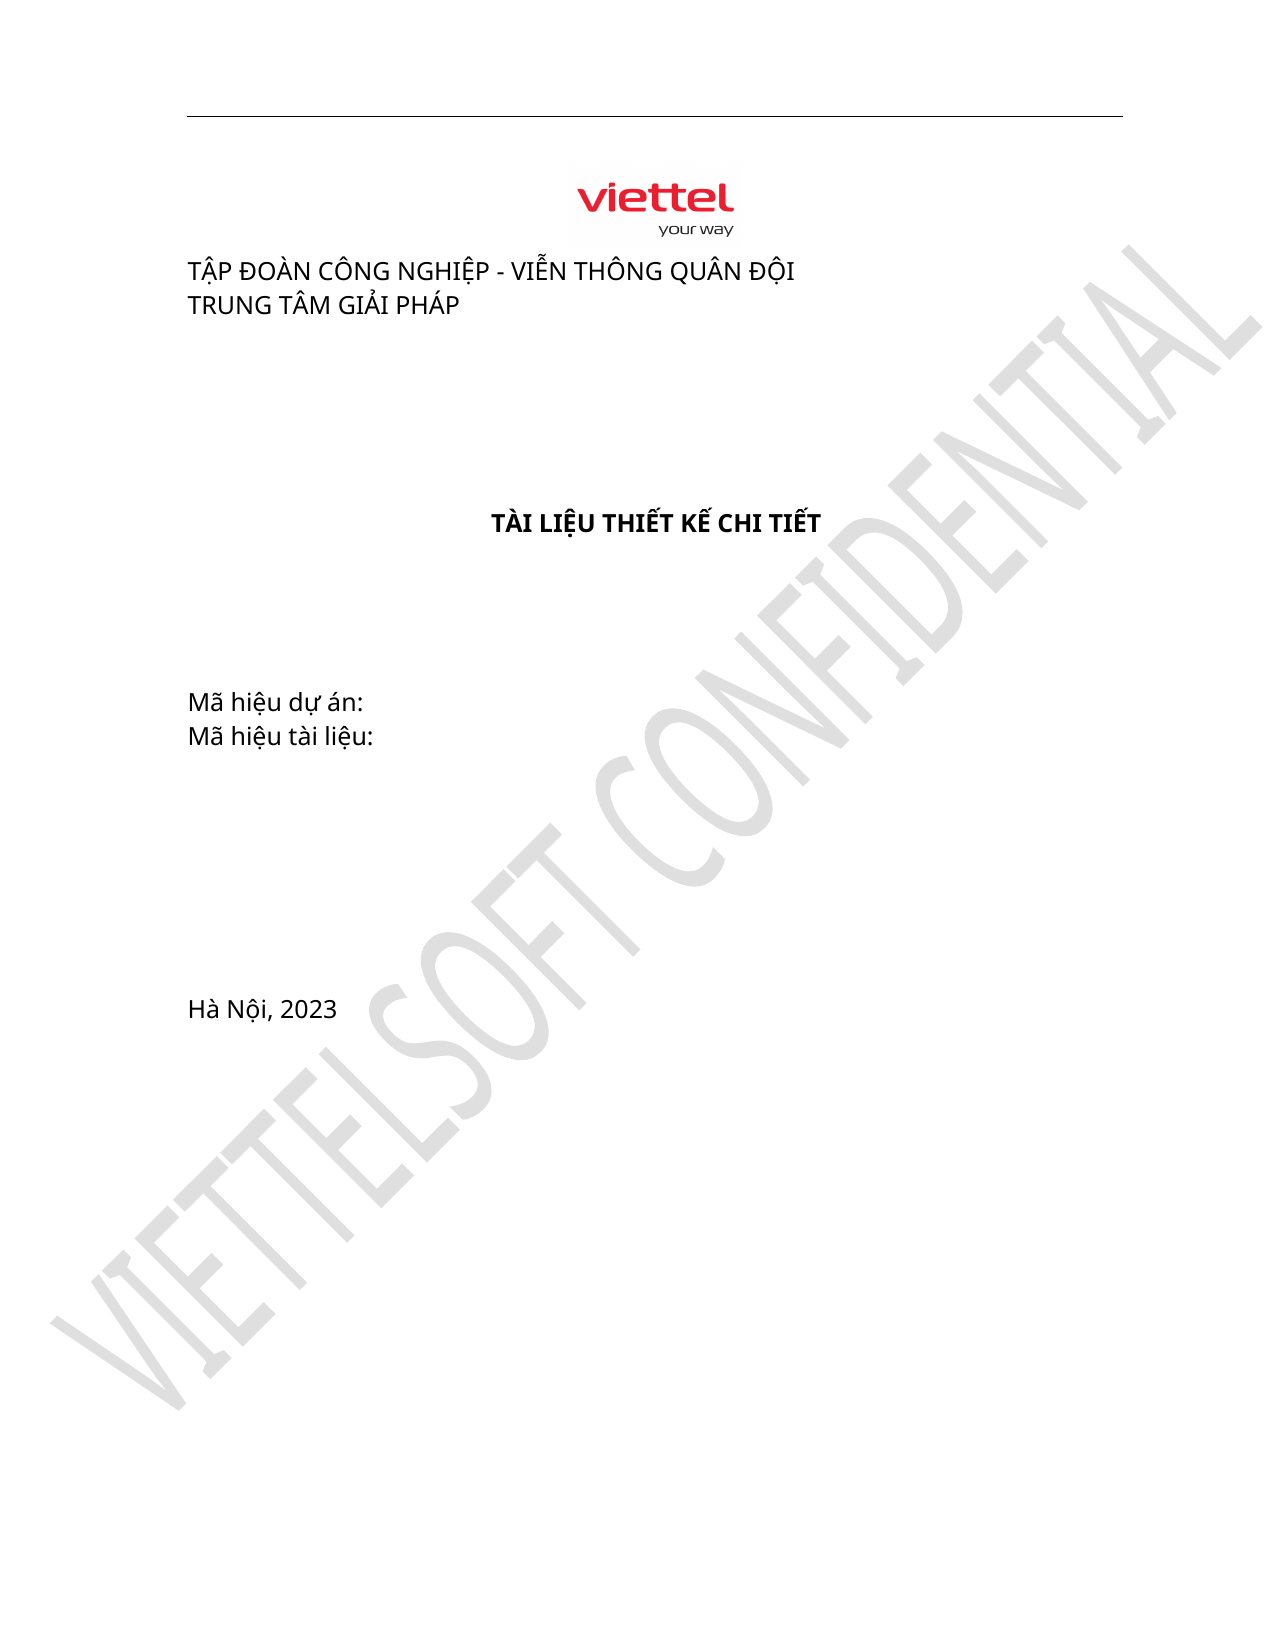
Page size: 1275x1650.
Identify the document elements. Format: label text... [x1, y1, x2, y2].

text TRUNG TÂM GIẢI PHÁP [187, 288, 1125, 322]
text Mã hiệu tài liệu: [187, 719, 1125, 753]
text Hà Nội, 2023 [187, 991, 1125, 1025]
text Mã hiệu dự án: [187, 685, 1125, 719]
picture [569, 162, 744, 250]
subtitle TÀI LIỆU THIẾT KẾ CHI TIẾT [187, 506, 1125, 540]
text TẬP ĐOÀN CÔNG NGHIỆP - VIỄN THÔNG QUÂN ĐỘI [187, 254, 1125, 288]
